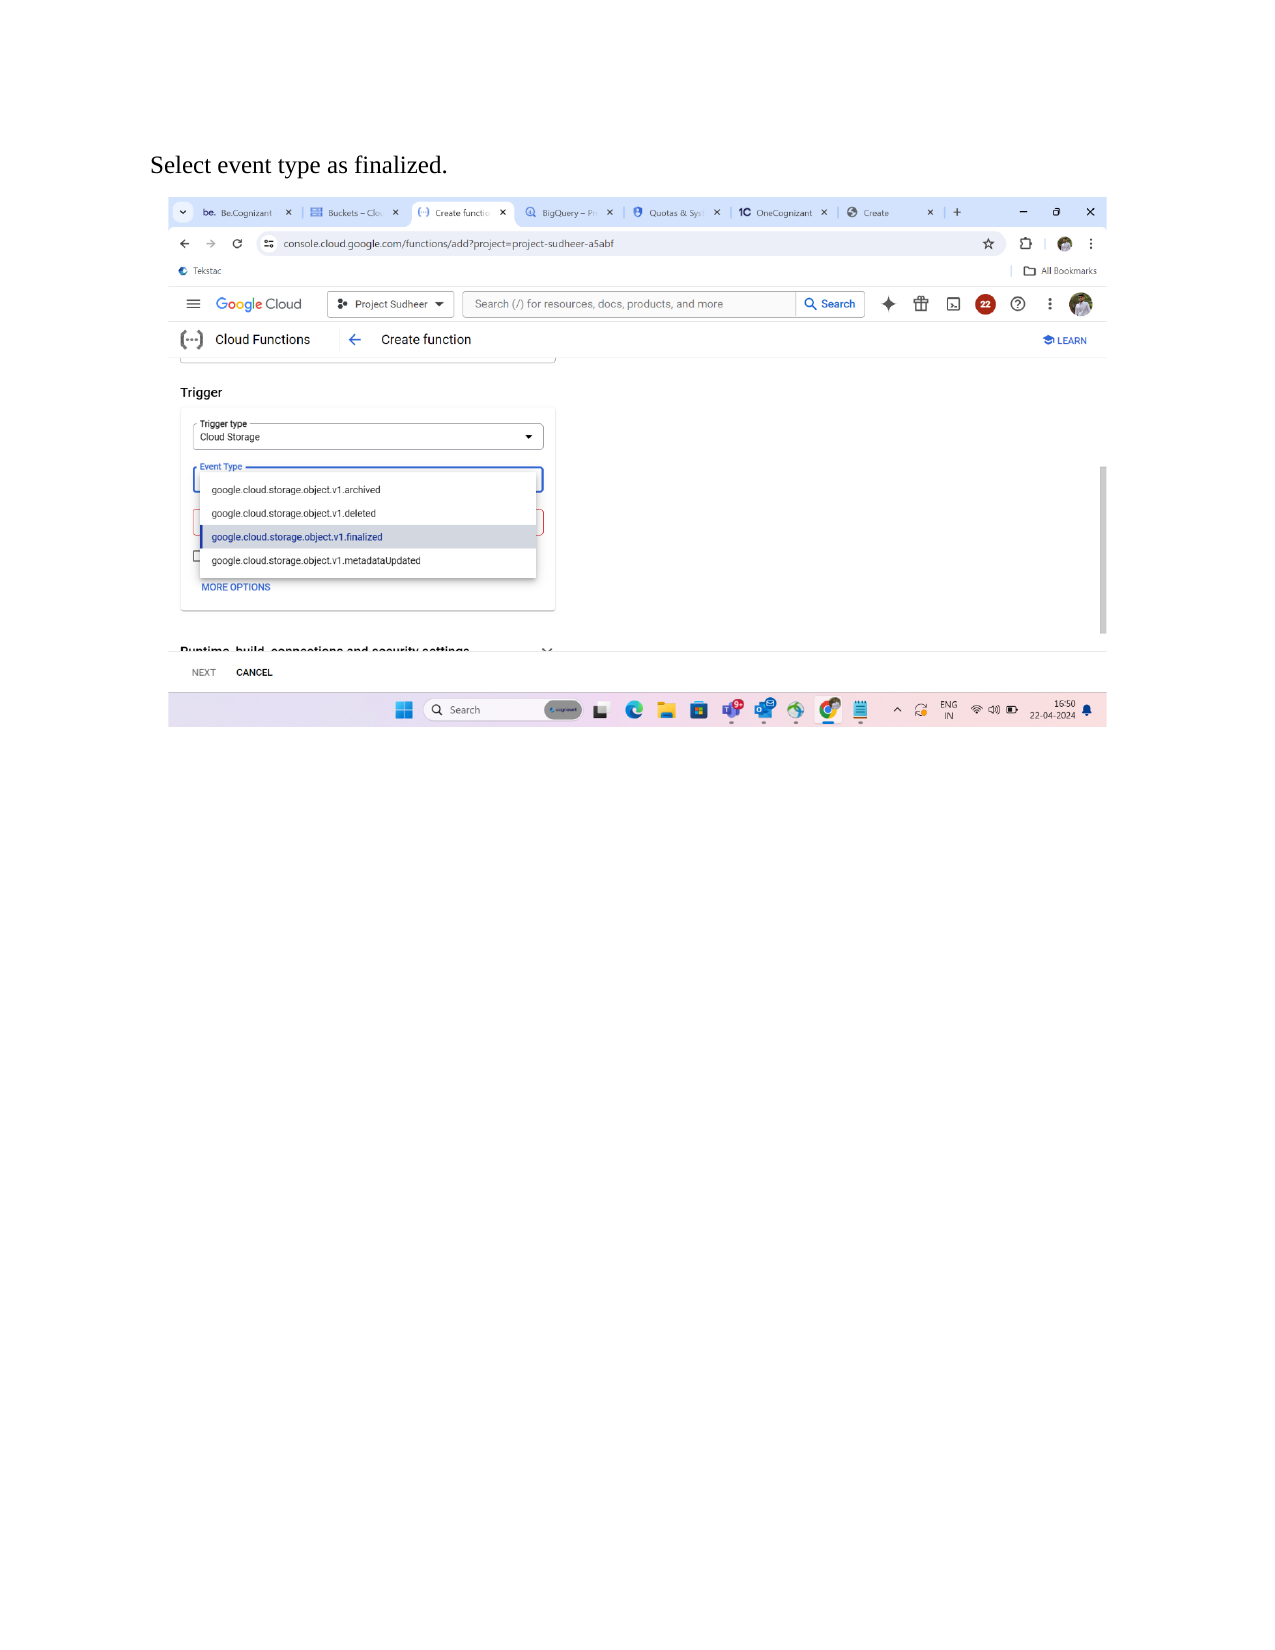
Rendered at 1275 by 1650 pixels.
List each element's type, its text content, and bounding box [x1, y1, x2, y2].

text Select event type as finalized. [150, 150, 1125, 179]
picture [168, 197, 1107, 727]
